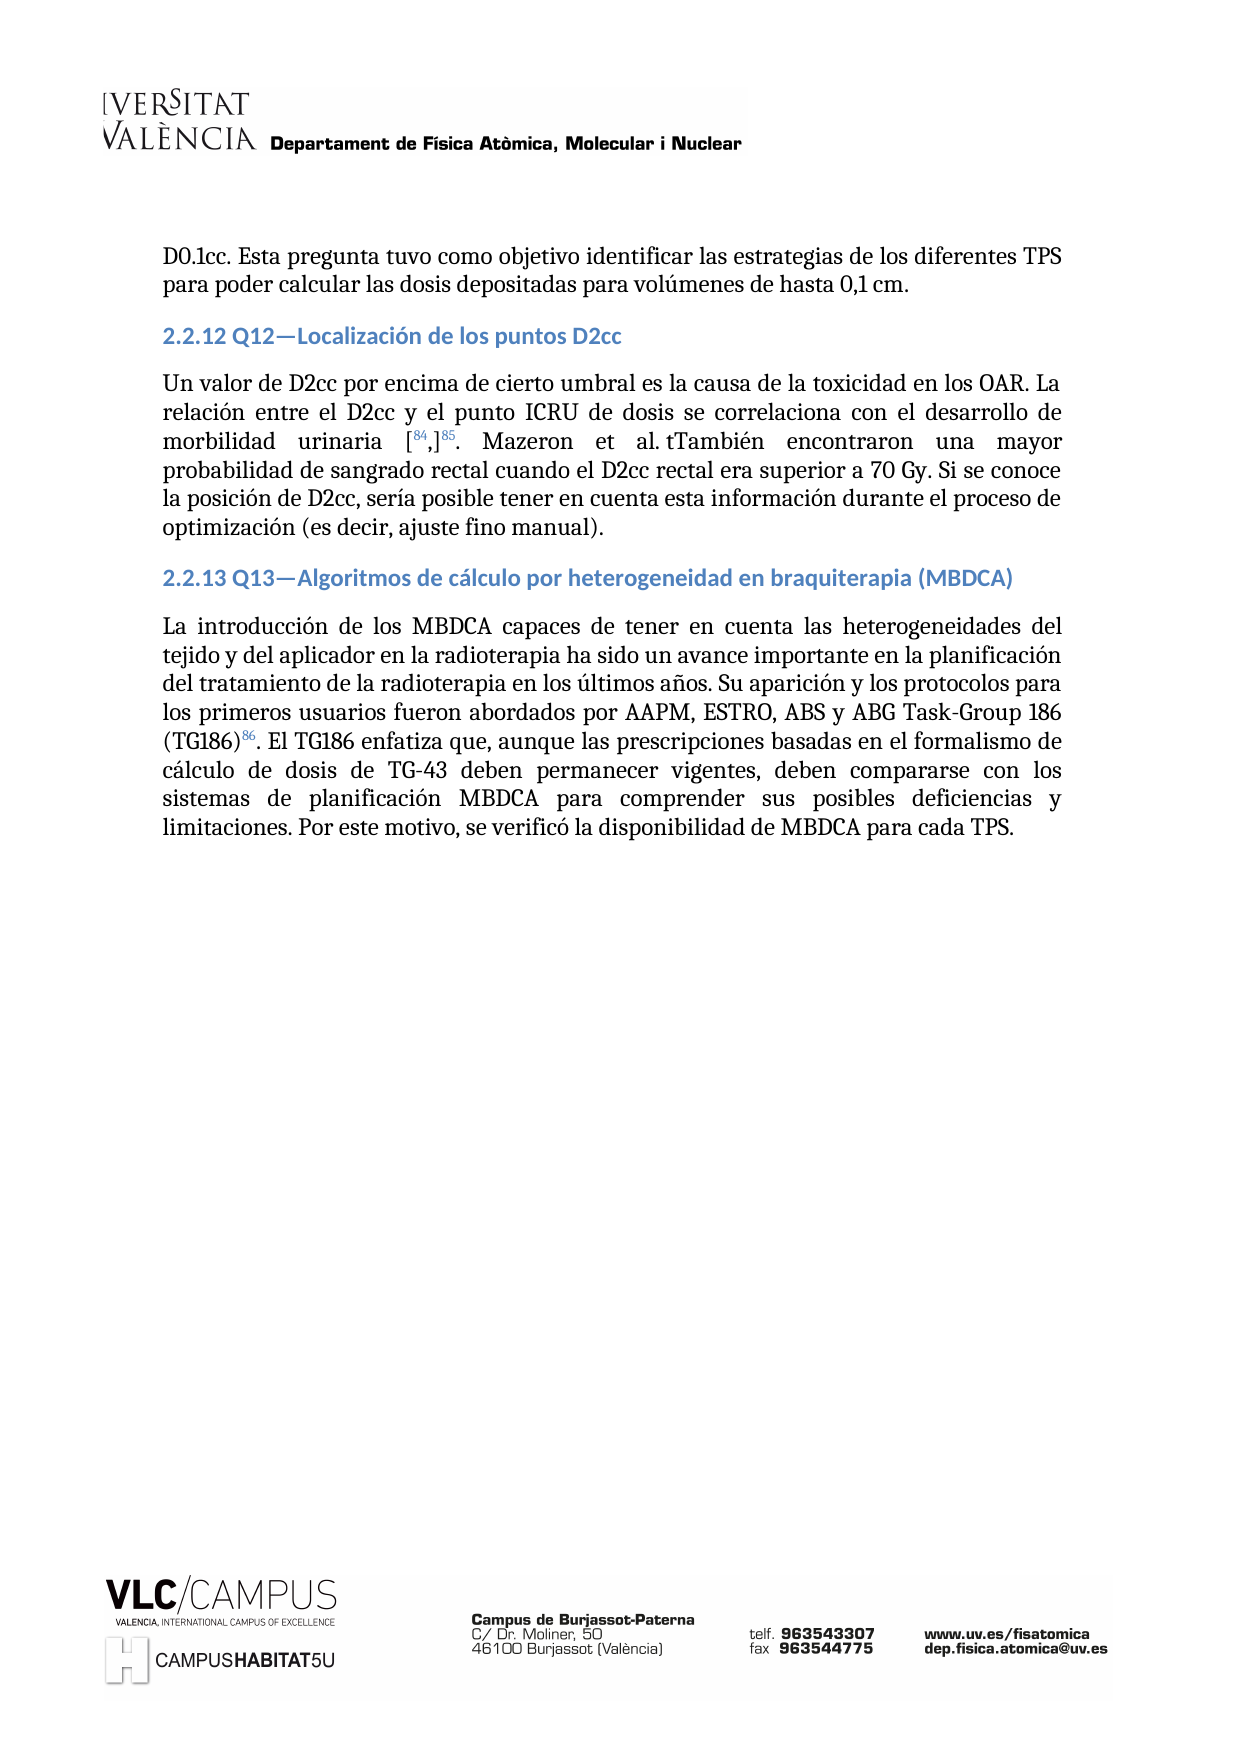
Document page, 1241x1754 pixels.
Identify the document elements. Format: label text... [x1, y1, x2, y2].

picture [103, 1575, 1113, 1701]
text La introducción de los MBDCA capaces de tener en cuenta las heterogeneidades del tejido y del aplicador en la radioterapia ha sido un avance importante en la planificación del tratamiento de la radioterapia en los últimos años. Su aparición y los protocolos para los primeros usuarios fueron abordados por AAPM, ESTRO, ABS y ABG Task-Group 186 (TG186)86. El TG186 enfatiza que, aunque las prescripciones basadas en el formalismo de cálculo de dosis de TG-43 deben permanecer vigentes, deben compararse con los sistemas de planificación MBDCA para comprender sus posibles deficiencias y limitaciones. Por este motivo, se verificó la disponibilidad de MBDCA para cada TPS. [162, 612, 1063, 842]
subtitle 2.2.13 Q13—Algoritmos de cálculo por heterogeneidad en braquiterapia (MBDCA) [162, 563, 1063, 593]
text Un valor de D2cc por encima de cierto umbral es la causa de la toxicidad en los OAR. La relación entre el D2cc y el punto ICRU de dosis se correlaciona con el desarrollo de morbilidad urinaria8485. Mazeron et al. ambién encontraron una mayor probabilidad de sangrado rectal cuando el D2cc rectal era superior a 70 Gy. Si se conoce la posición de D2cc, sería posible tener en cuenta esta información durante el proceso de optimización (es decir, ajuste fino manual). [162, 369, 1063, 542]
subtitle 2.2.12 Q12—Localización de los puntos D2cc [162, 320, 1063, 351]
picture [103, 87, 748, 156]
